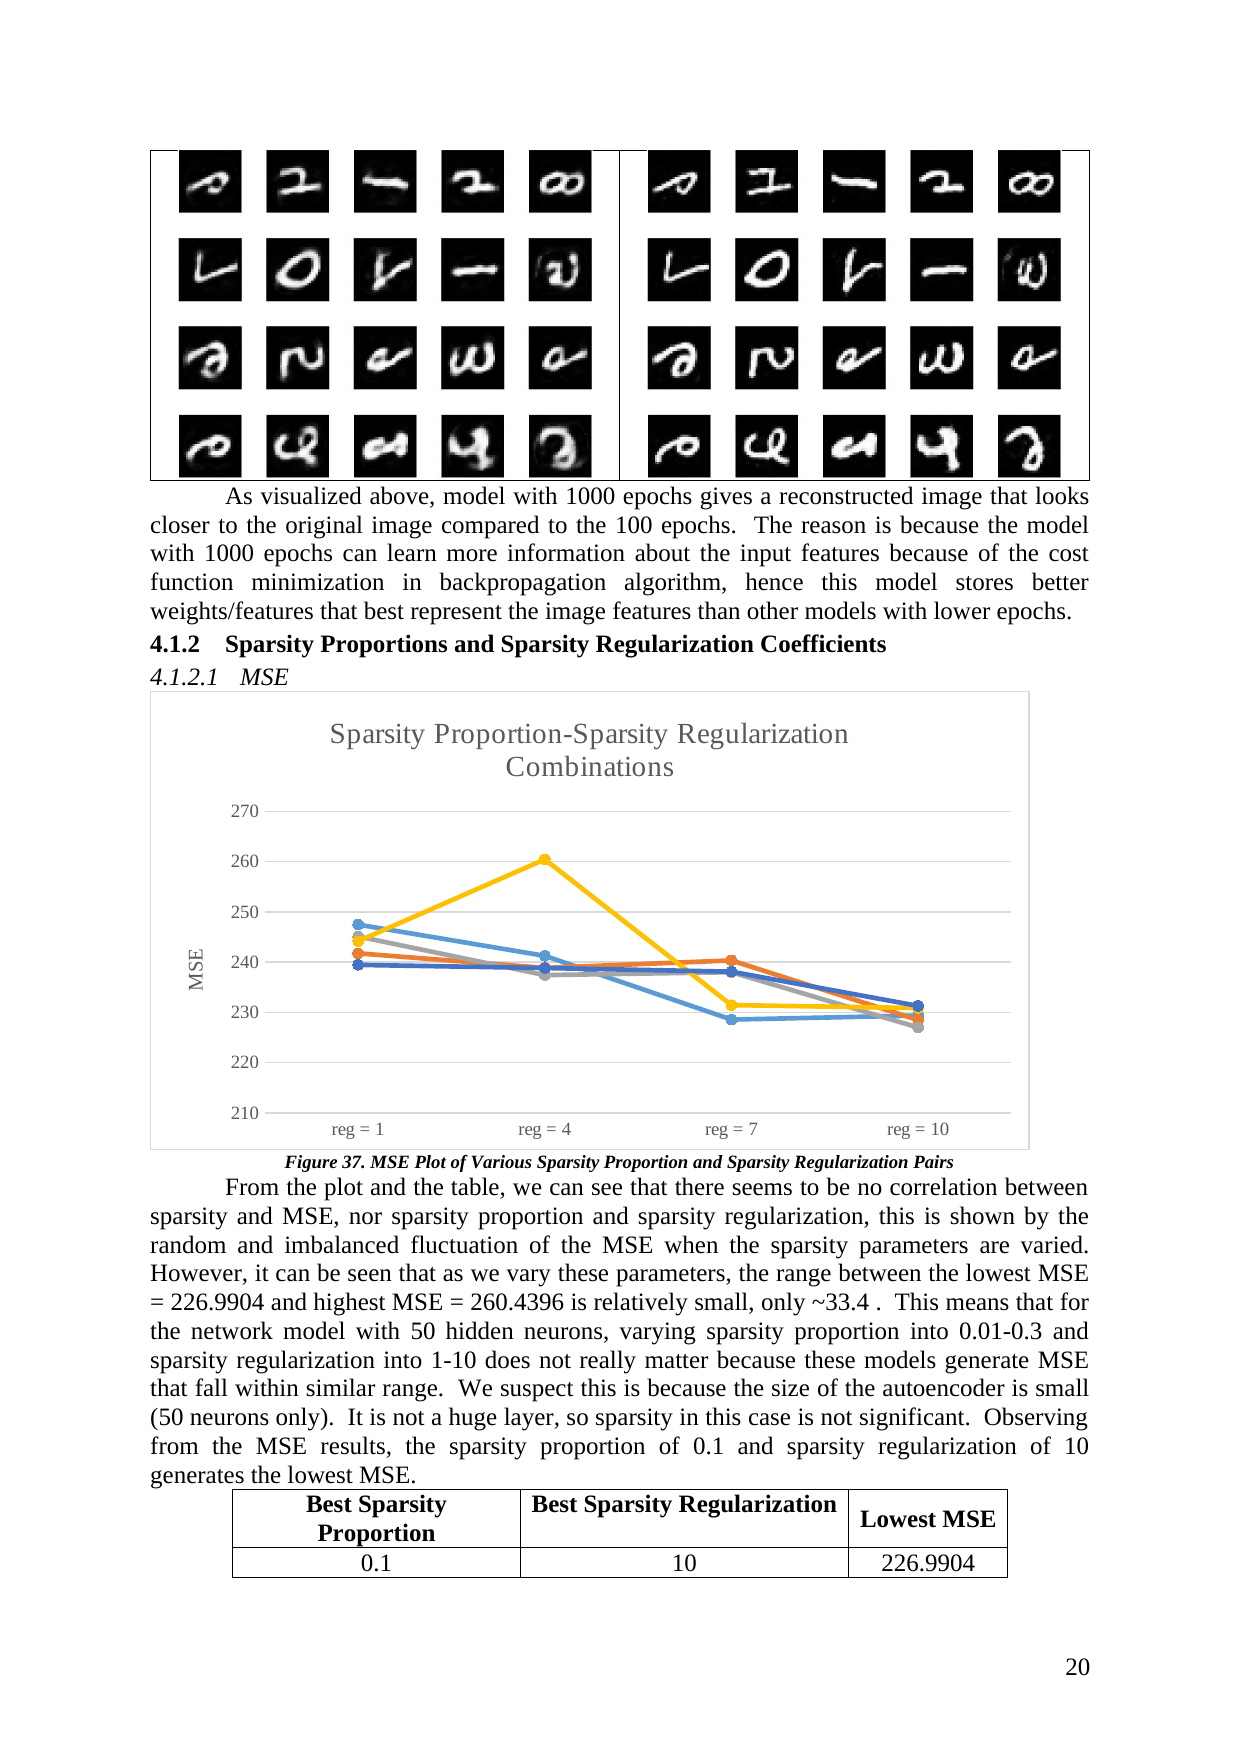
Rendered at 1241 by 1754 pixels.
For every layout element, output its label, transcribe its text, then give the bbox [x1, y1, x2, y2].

table_cell 10 [521, 1548, 848, 1577]
table_header Lowest MSE [849, 1490, 1007, 1547]
table_cell [593, 151, 619, 480]
table_cell 226.9904 [849, 1548, 1007, 1577]
table_cell [151, 151, 177, 480]
text As visualized above, model with 1000 epochs gives a reconstructed image that looks closer to the original image compared to the 100 epochs. The reason is because the model with 1000 epochs can learn more information about the input features because of the cost function minimization in backpropagation algorithm, hence this model stores better weights/features that best represent the image features than other models with lower epochs. [150, 481, 1090, 625]
table_cell [1062, 151, 1089, 480]
table_header Best Sparsity Proportion [233, 1490, 520, 1547]
picture [647, 150, 1062, 480]
text From the plot and the table, we can see that there seems to be no correlation between sparsity and MSE, nor sparsity proportion and sparsity regularization, this is shown by the random and imbalanced fluctuation of the MSE when the sparsity parameters are varied. However, it can be seen that as we vary these parameters, the range between the lowest MSE = 226.9904 and highest MSE = 260.4396 is relatively small, only ~33.4 . This means that for the network model with 50 hidden neurons, varying sparsity proportion into 0.01-0.3 and sparsity regularization into 1-10 does not really matter because these models generate MSE that fall within similar range. We suspect this is because the size of the autoencoder is small (50 neurons only). It is not a huge layer, so sparsity in this case is not significant. Observing from the MSE results, the sparsity proportion of 0.1 and sparsity regularization of 10 generates the lowest MSE. [150, 1172, 1090, 1488]
table_cell 0.1 [233, 1548, 520, 1577]
table_cell [620, 151, 647, 480]
table_header Best Sparsity Regularization [521, 1490, 848, 1547]
subtitle MSE [150, 662, 1090, 691]
subtitle Sparsity Proportions and Sparsity Regularization Coefficients [150, 629, 1090, 658]
picture [177, 150, 593, 480]
